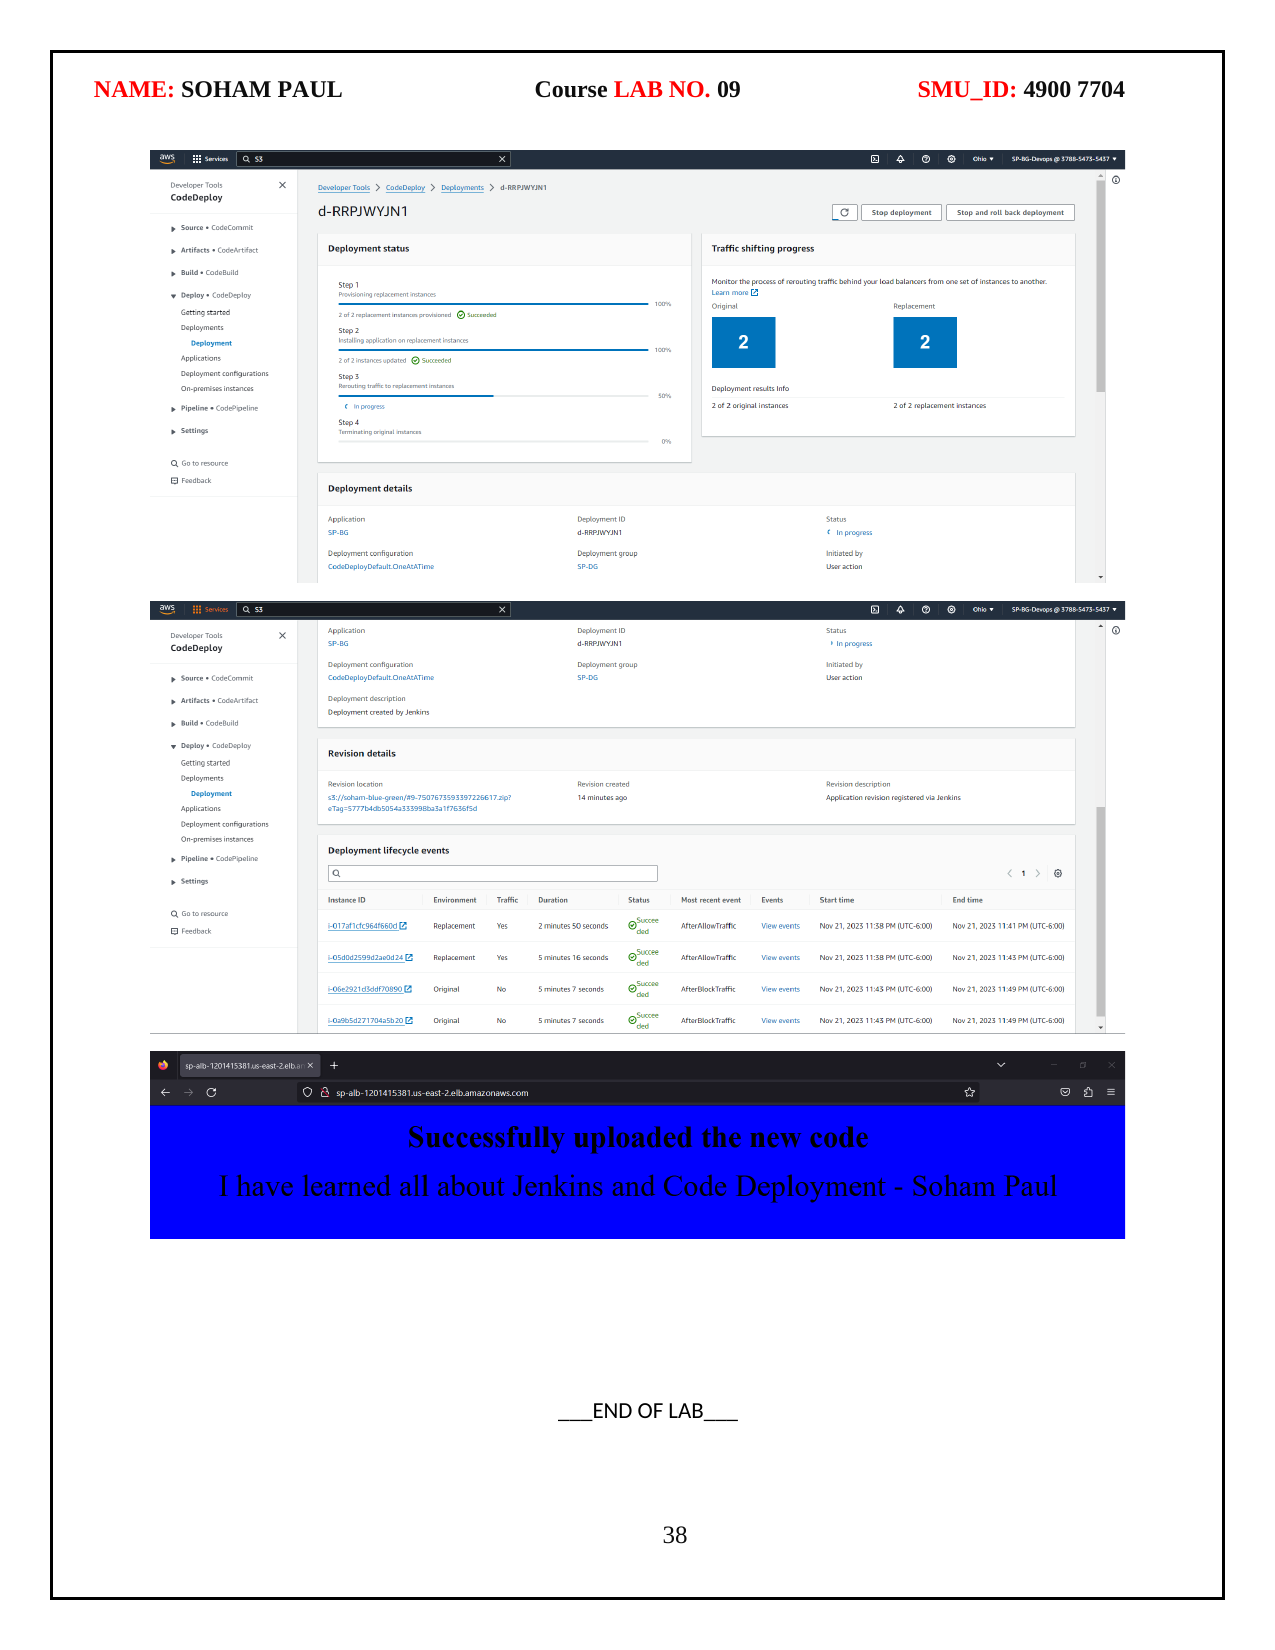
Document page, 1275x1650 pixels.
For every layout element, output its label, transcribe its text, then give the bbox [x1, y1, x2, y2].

text ___END OF LAB___ [150, 1396, 1125, 1424]
picture [150, 601, 1125, 1034]
picture [150, 150, 1125, 583]
picture [150, 1051, 1125, 1239]
